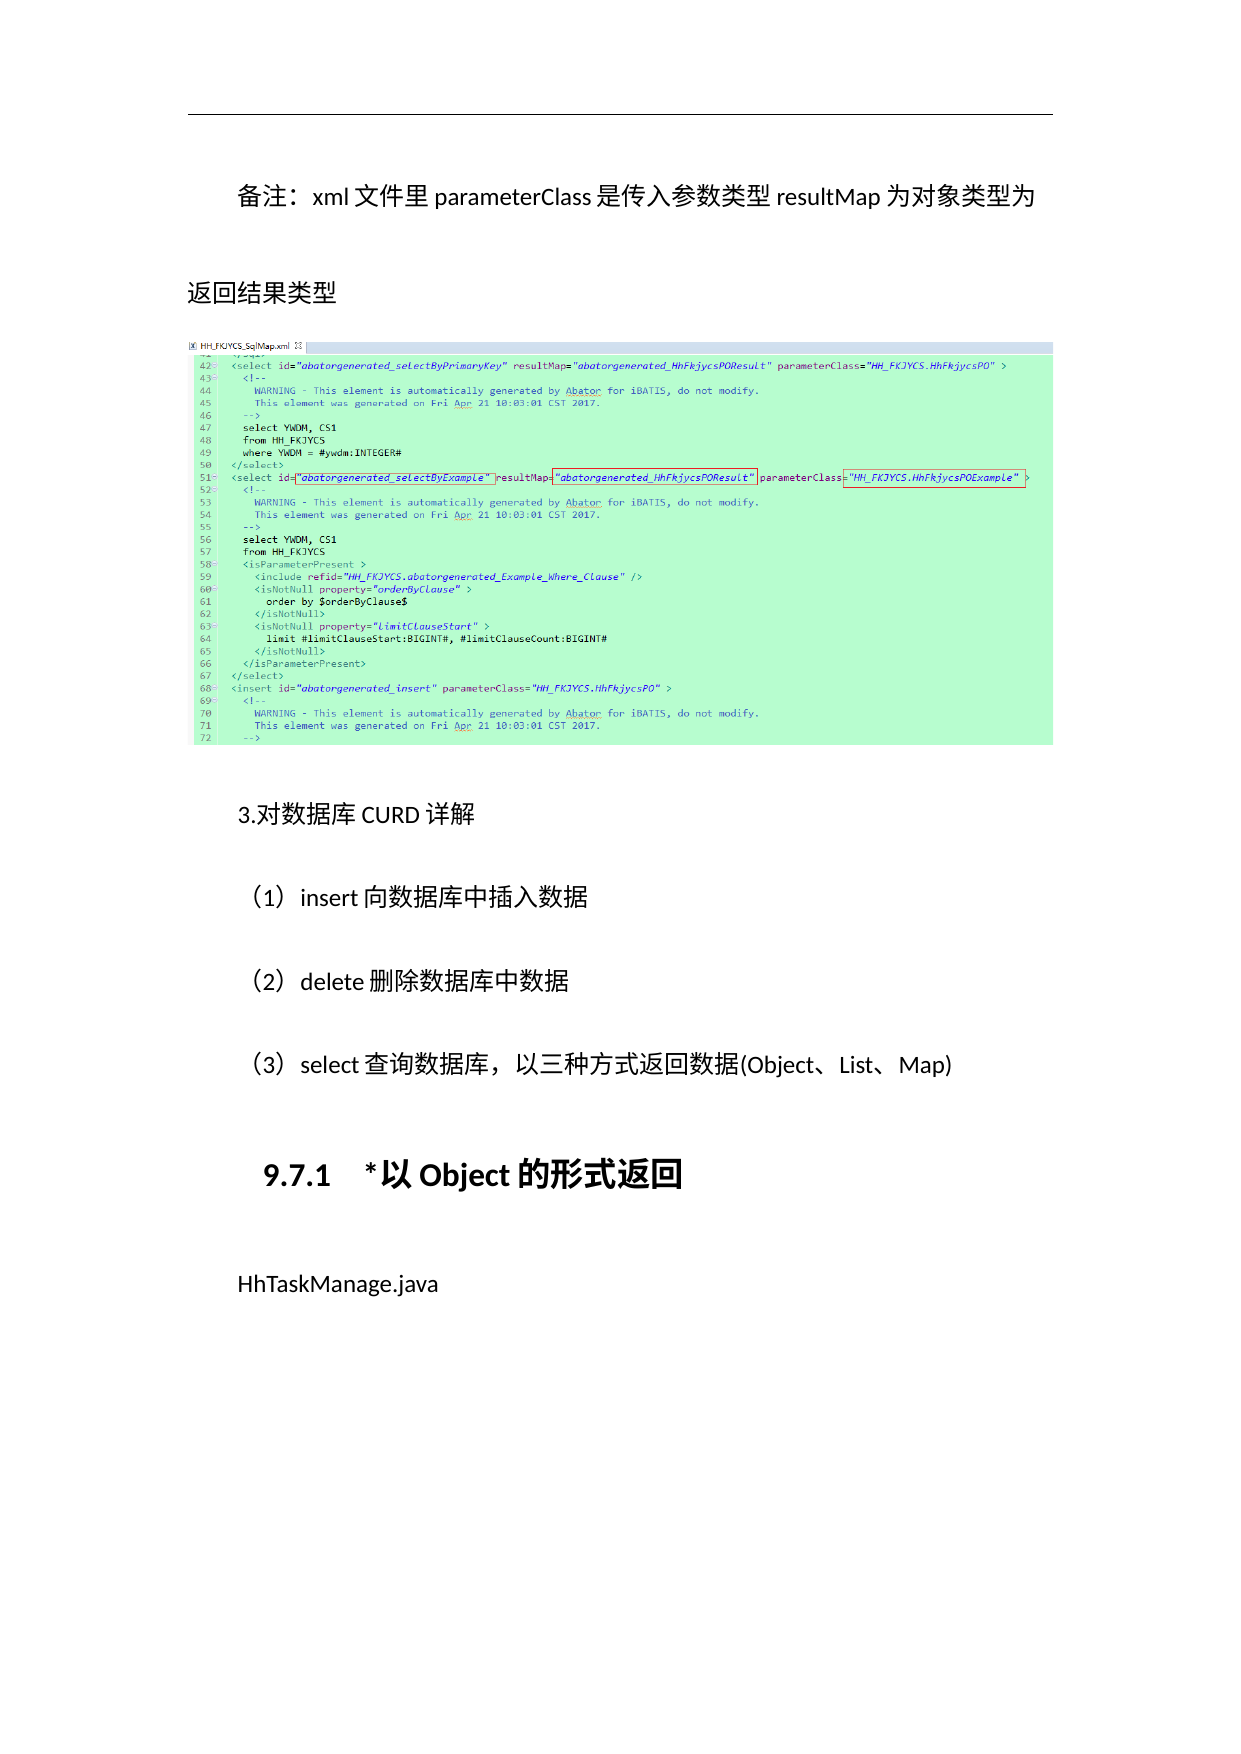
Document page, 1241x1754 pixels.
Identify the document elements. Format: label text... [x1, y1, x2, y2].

text HhTaskManage.java [187, 1267, 1053, 1299]
picture [187, 342, 1054, 765]
text 备注：xml文件里parameterClass是传入参数类型resultMap为对象类型为返回结果类型 [187, 162, 1053, 324]
text （3）select查询数据库，以三种方式返回数据(Object、List、Map) [187, 1030, 1053, 1095]
text （1）insert向数据库中插入数据 [187, 863, 1053, 928]
subtitle *以Object的形式返回 [262, 1140, 1053, 1205]
text （2）delete删除数据库中数据 [187, 947, 1053, 1012]
text 3.对数据库CURD详解 [187, 780, 1053, 845]
